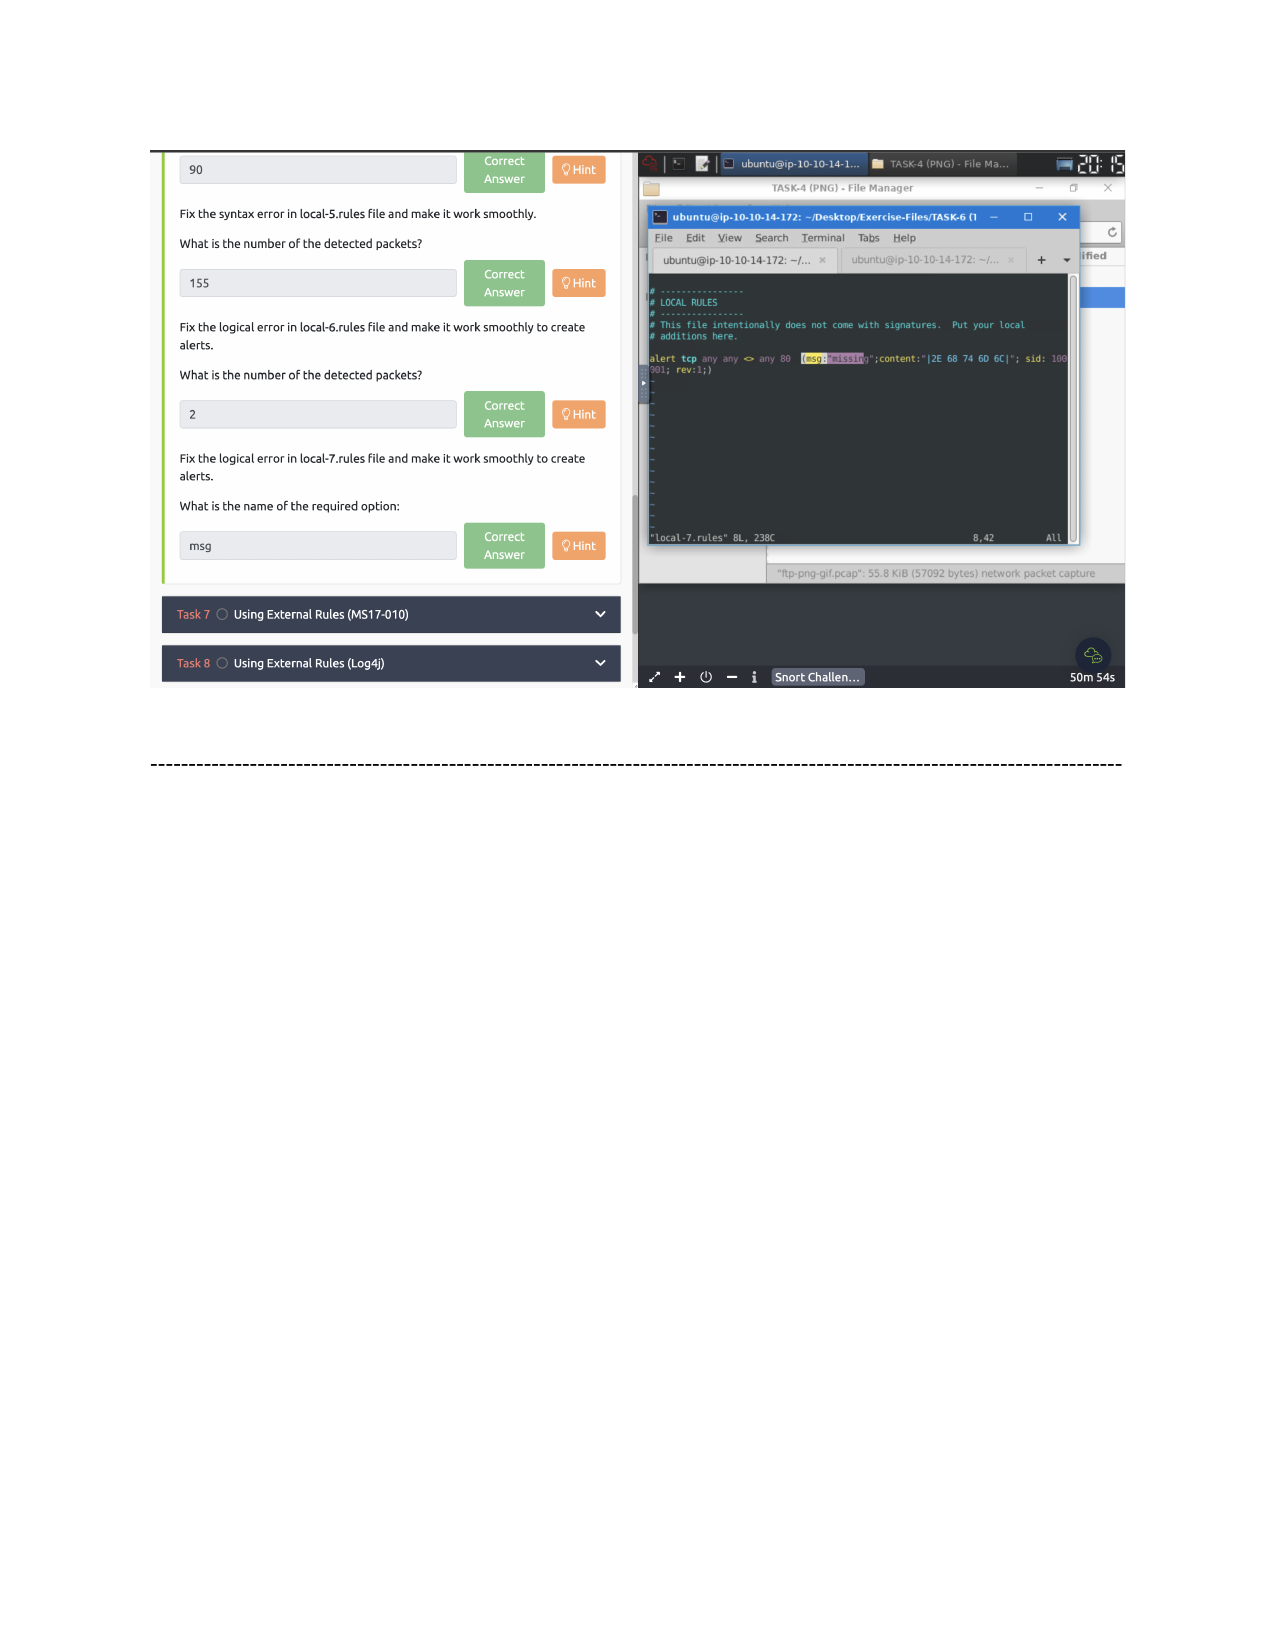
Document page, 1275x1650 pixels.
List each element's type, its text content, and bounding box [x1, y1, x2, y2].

text ------------------------------------------------------------------------------------------------------------------------------- [150, 748, 1125, 779]
picture [150, 150, 1125, 688]
